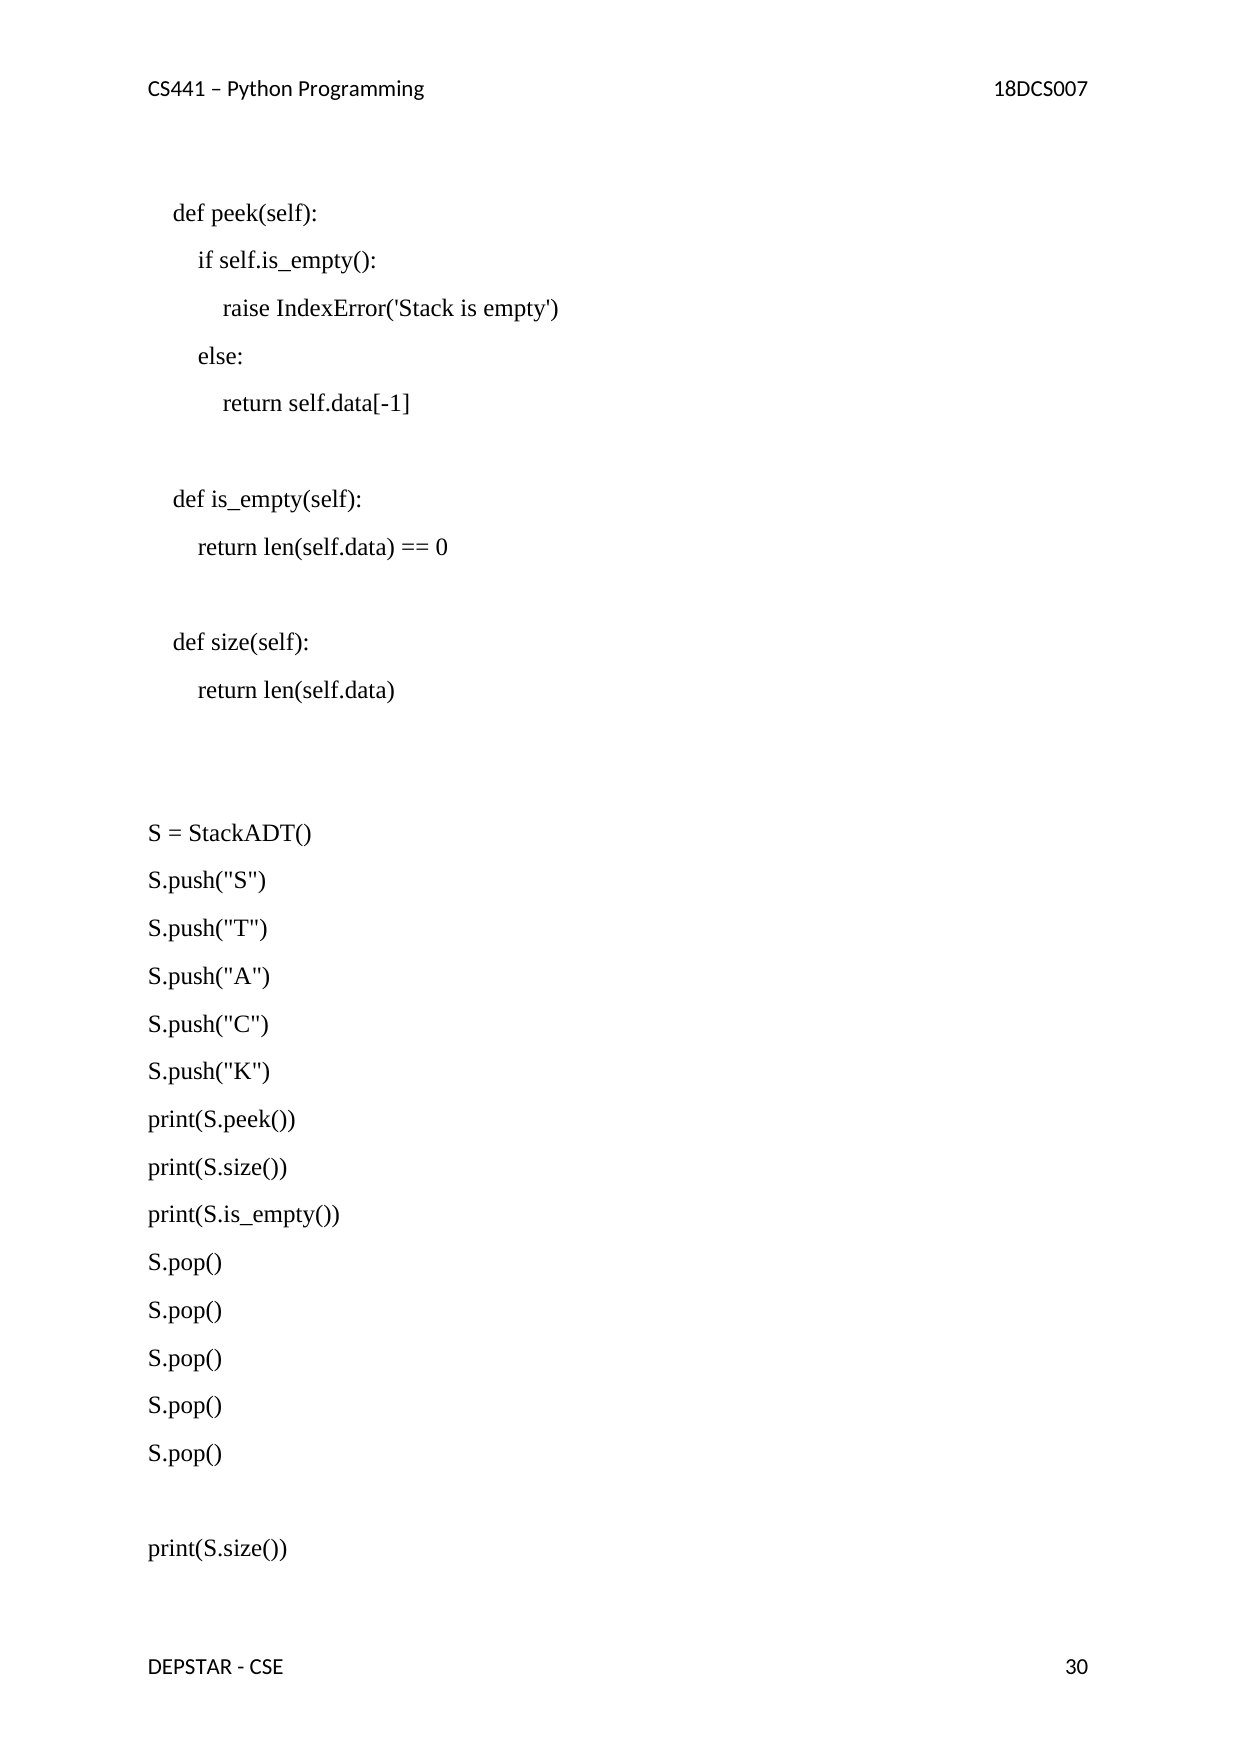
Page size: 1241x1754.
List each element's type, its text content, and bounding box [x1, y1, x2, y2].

text S.push("K") [148, 1056, 1090, 1085]
text print(S.size()) [148, 1152, 1090, 1181]
text print(S.is_empty()) [148, 1199, 1090, 1228]
text if self.is_empty(): [148, 245, 1090, 274]
text S.pop() [148, 1295, 1090, 1324]
text raise IndexError('Stack is empty') [148, 293, 1090, 322]
text S.pop() [148, 1343, 1090, 1371]
text S = StackADT() [148, 818, 1090, 847]
text print(S.peek()) [148, 1104, 1090, 1133]
text def is_empty(self): [148, 484, 1090, 513]
text S.push("T") [148, 913, 1090, 942]
text S.pop() [148, 1247, 1090, 1276]
text S.pop() [148, 1438, 1090, 1467]
text def size(self): [148, 627, 1090, 656]
text return self.data[-1] [148, 388, 1090, 417]
text S.push("C") [148, 1009, 1090, 1037]
text S.push("A") [148, 961, 1090, 990]
text return len(self.data) [148, 675, 1090, 703]
text print(S.size()) [148, 1533, 1090, 1562]
text return len(self.data) == 0 [148, 532, 1090, 560]
text S.pop() [148, 1390, 1090, 1419]
text else: [148, 341, 1090, 369]
text S.push("S") [148, 866, 1090, 894]
text def peek(self): [148, 198, 1090, 226]
